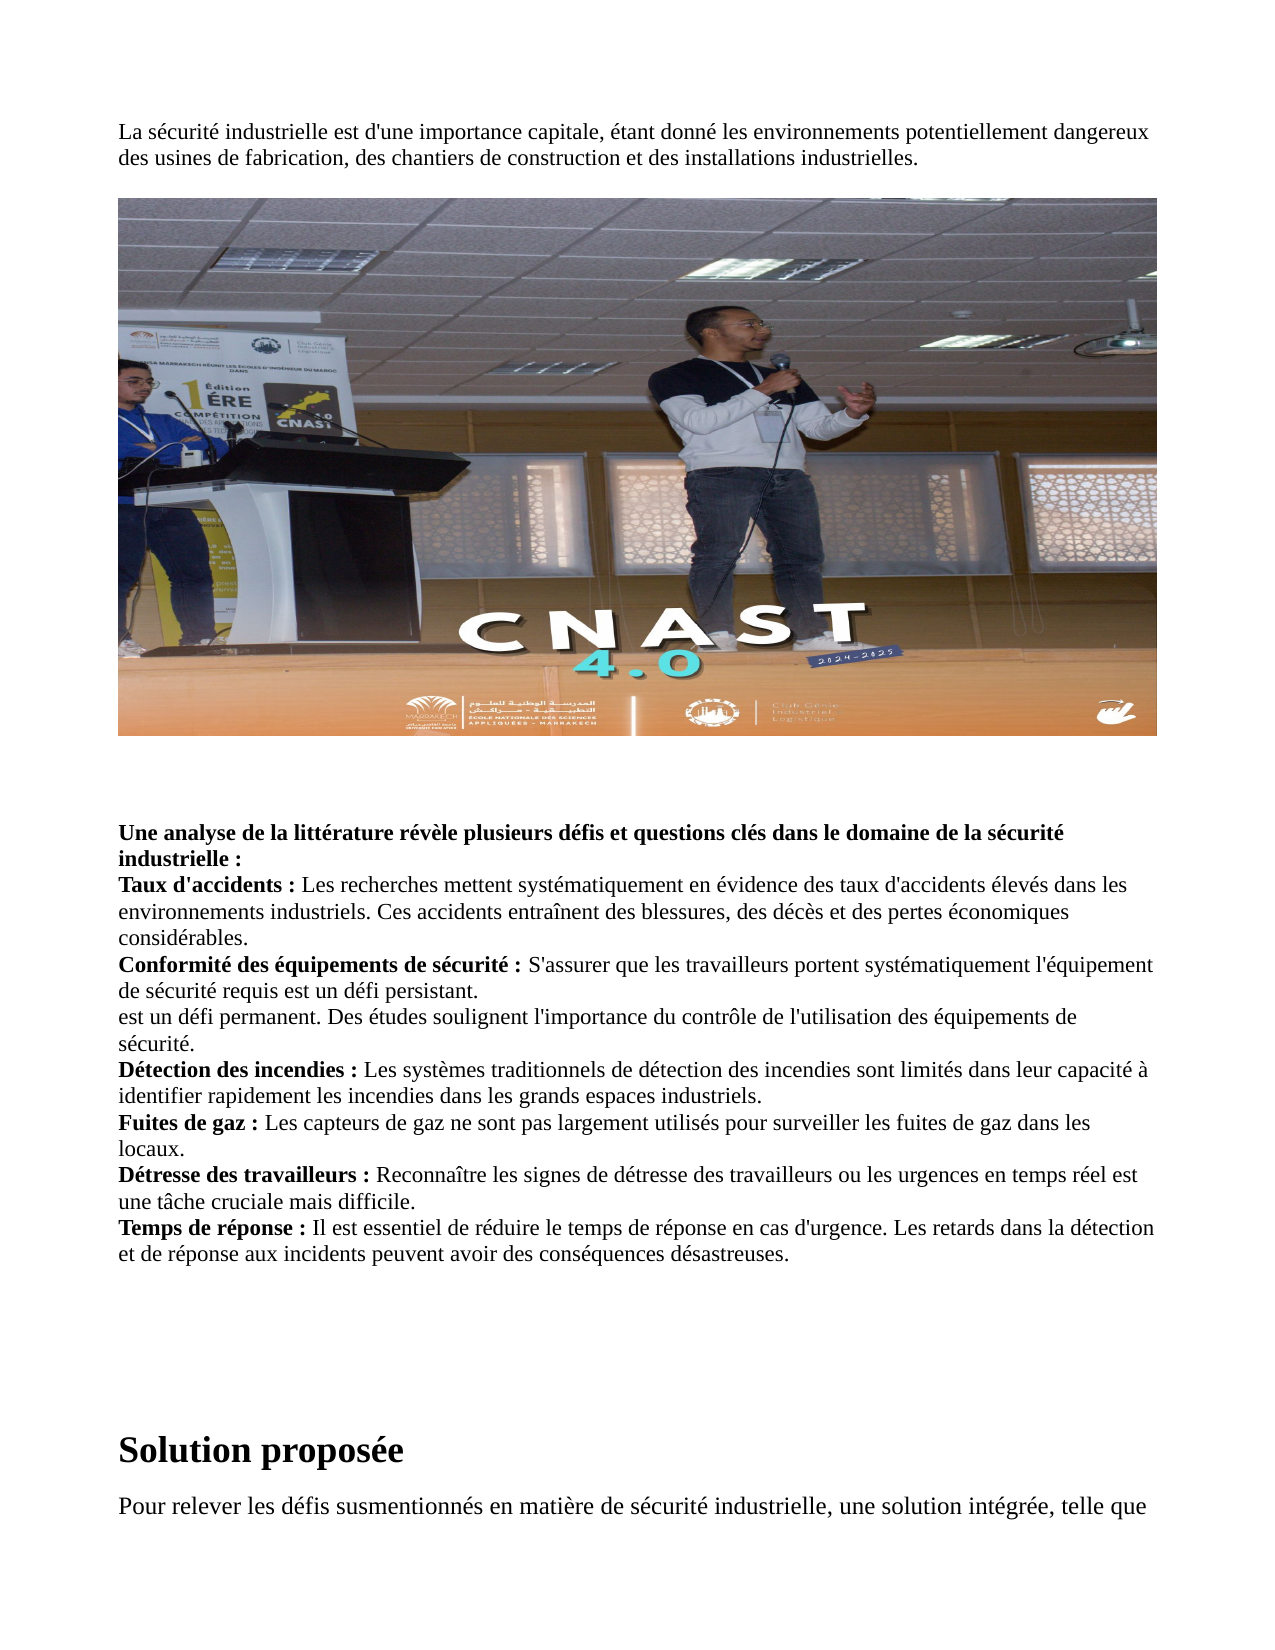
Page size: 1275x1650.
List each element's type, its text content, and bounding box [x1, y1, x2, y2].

text Temps de réponse : Il est essentiel de réduire le temps de réponse en cas d'urgence. Les retards dans la détection et de réponse aux incidents peuvent avoir des conséquences désastreuses. [118, 1214, 1157, 1267]
text Une analyse de la littérature révèle plusieurs défis et questions clés dans le domaine de la sécurité industrielle : [118, 819, 1157, 872]
picture [118, 198, 1157, 736]
text Détection des incendies : Les systèmes traditionnels de détection des incendies sont limités dans leur capacité à identifier rapidement les incendies dans les grands espaces industriels. [118, 1056, 1157, 1109]
text Taux d'accidents : Les recherches mettent systématiquement en évidence des taux d'accidents élevés dans les environnements industriels. Ces accidents entraînent des blessures, des décès et des pertes économiques considérables. [118, 872, 1157, 951]
text Détresse des travailleurs : Reconnaître les signes de détresse des travailleurs ou les urgences en temps réel est une tâche cruciale mais difficile. [118, 1161, 1157, 1214]
text La sécurité industrielle est d'une importance capitale, étant donné les environnements potentiellement dangereux des usines de fabrication, des chantiers de construction et des installations industrielles. [118, 118, 1157, 171]
text Conformité des équipements de sécurité : S'assurer que les travailleurs portent systématiquement l'équipement de sécurité requis est un défi persistant. [118, 951, 1157, 1003]
text Pour relever les défis susmentionnés en matière de sécurité industrielle, une solution intégrée, telle que [118, 1491, 1157, 1520]
text Solution proposée [118, 1427, 1157, 1471]
text Fuites de gaz : Les capteurs de gaz ne sont pas largement utilisés pour surveiller les fuites de gaz dans les locaux. [118, 1109, 1157, 1161]
text est un défi permanent. Des études soulignent l'importance du contrôle de l'utilisation des équipements de sécurité. [118, 1003, 1157, 1056]
